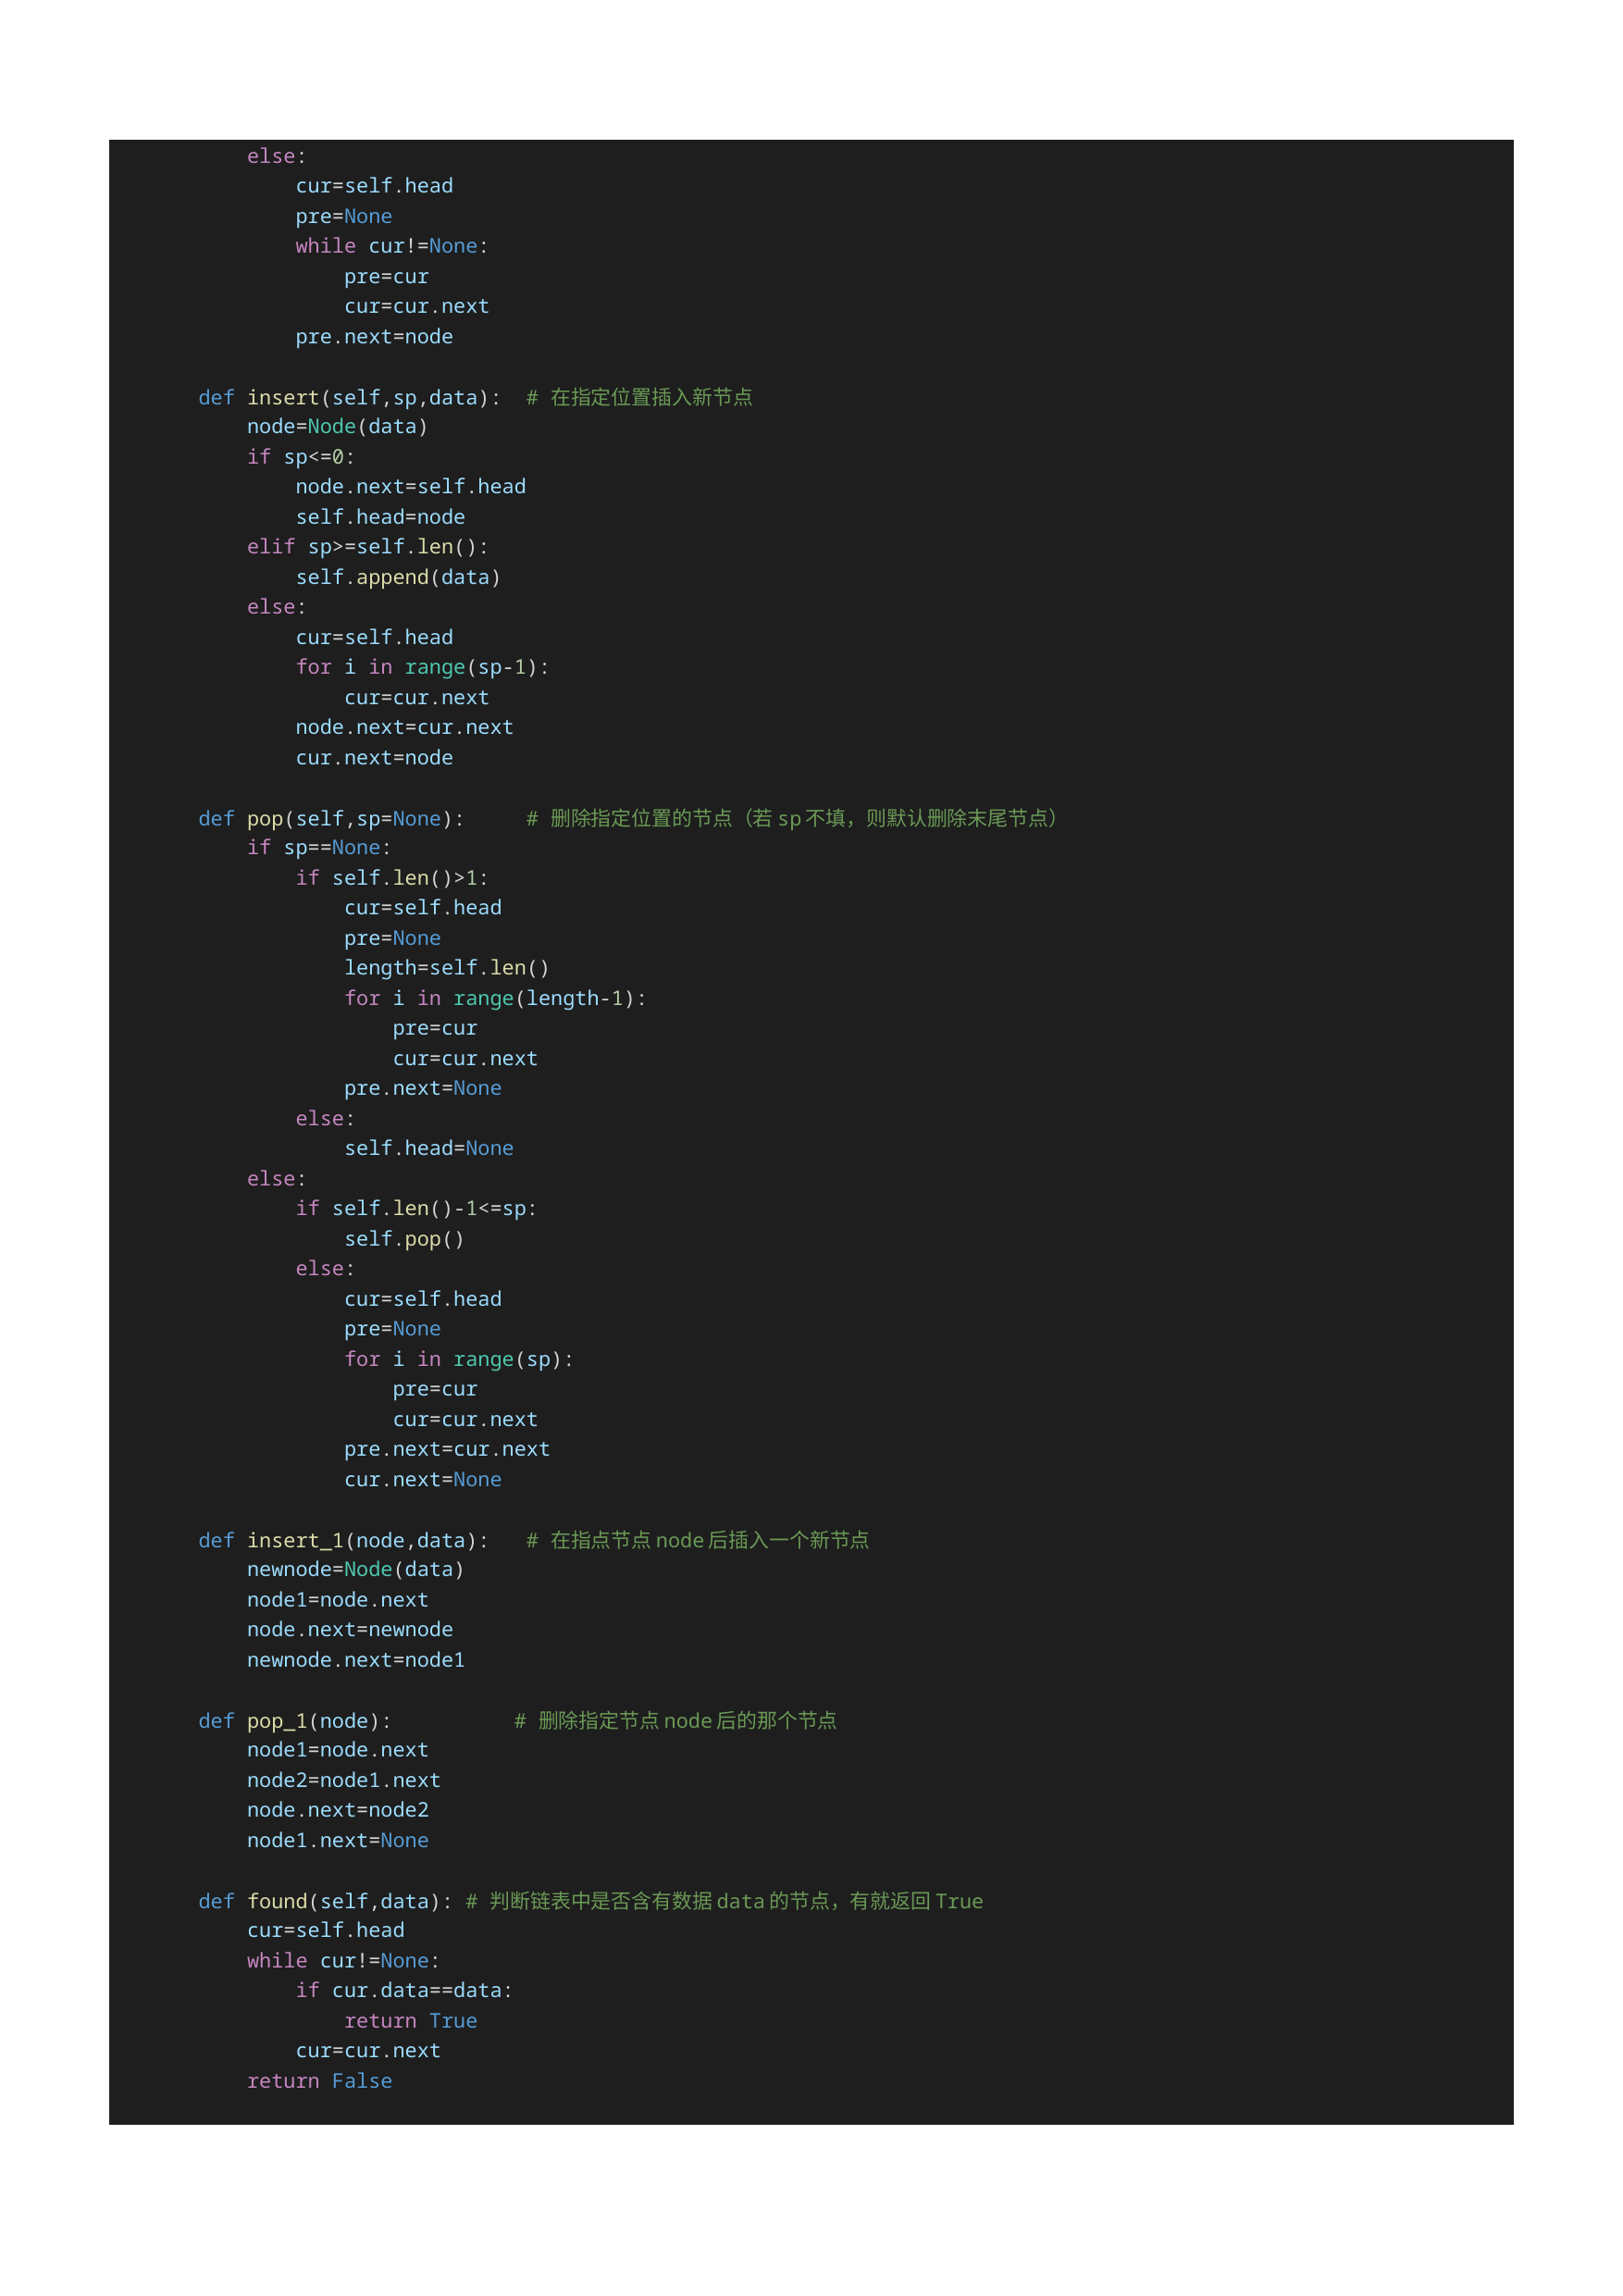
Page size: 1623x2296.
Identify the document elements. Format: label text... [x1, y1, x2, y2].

text return True [109, 2004, 1514, 2035]
text cur.next=None [109, 1463, 1514, 1494]
text if sp<=0: [109, 441, 1514, 471]
text pre=None [109, 200, 1514, 230]
text pre=cur [109, 1373, 1514, 1403]
text pre.next=node [109, 320, 1514, 351]
text pre=cur [109, 1012, 1514, 1042]
text return False [109, 2065, 1514, 2095]
text cur=cur.next [109, 2035, 1514, 2065]
text else: [109, 1162, 1514, 1193]
text cur=self.head [109, 170, 1514, 200]
text pre=None [109, 922, 1514, 952]
text else: [109, 591, 1514, 621]
text pre.next=None [109, 1073, 1514, 1102]
text node1=node.next [109, 1583, 1514, 1614]
text def insert(self,sp,data): # 在指定位置插入新节点 [109, 380, 1514, 411]
text cur=cur.next [109, 291, 1514, 320]
text def pop(self,sp=None): # 删除指定位置的节点（若sp不填，则默认删除末尾节点） [109, 801, 1514, 832]
text if cur.data==data: [109, 1975, 1514, 2004]
text def pop_1(node): # 删除指定节点node后的那个节点 [109, 1704, 1514, 1734]
text elif sp>=self.len(): [109, 531, 1514, 561]
text newnode=Node(data) [109, 1554, 1514, 1583]
text if sp==None: [109, 832, 1514, 862]
text node1=node.next [109, 1734, 1514, 1764]
text node.next=node2 [109, 1794, 1514, 1824]
text cur=self.head [109, 621, 1514, 652]
text while cur!=None: [109, 230, 1514, 260]
text for i in range(sp-1): [109, 652, 1514, 681]
text self.head=node [109, 501, 1514, 531]
text node.next=cur.next [109, 712, 1514, 741]
text self.pop() [109, 1222, 1514, 1253]
text node=Node(data) [109, 411, 1514, 441]
text else: [109, 1253, 1514, 1283]
text while cur!=None: [109, 1944, 1514, 1975]
text node.next=self.head [109, 471, 1514, 501]
text newnode.next=node1 [109, 1644, 1514, 1674]
text pre.next=cur.next [109, 1433, 1514, 1463]
text node2=node1.next [109, 1764, 1514, 1794]
text self.append(data) [109, 561, 1514, 591]
text def found(self,data): # 判断链表中是否含有数据data的节点，有就返回True [109, 1884, 1514, 1915]
text else: [109, 1102, 1514, 1133]
text cur=self.head [109, 892, 1514, 922]
text pre=None [109, 1313, 1514, 1343]
text for i in range(sp): [109, 1343, 1514, 1373]
text cur=self.head [109, 1283, 1514, 1313]
text else: [109, 140, 1514, 170]
text if self.len()-1<=sp: [109, 1193, 1514, 1222]
text cur=cur.next [109, 681, 1514, 712]
text cur=cur.next [109, 1403, 1514, 1433]
text cur=self.head [109, 1915, 1514, 1944]
text node.next=newnode [109, 1614, 1514, 1644]
text cur.next=node [109, 741, 1514, 772]
text node1.next=None [109, 1824, 1514, 1855]
text cur=cur.next [109, 1042, 1514, 1073]
text for i in range(length-1): [109, 982, 1514, 1012]
text pre=cur [109, 260, 1514, 291]
text length=self.len() [109, 952, 1514, 982]
text if self.len()>1: [109, 862, 1514, 892]
text self.head=None [109, 1133, 1514, 1162]
text def insert_1(node,data): # 在指点节点node后插入一个新节点 [109, 1523, 1514, 1554]
